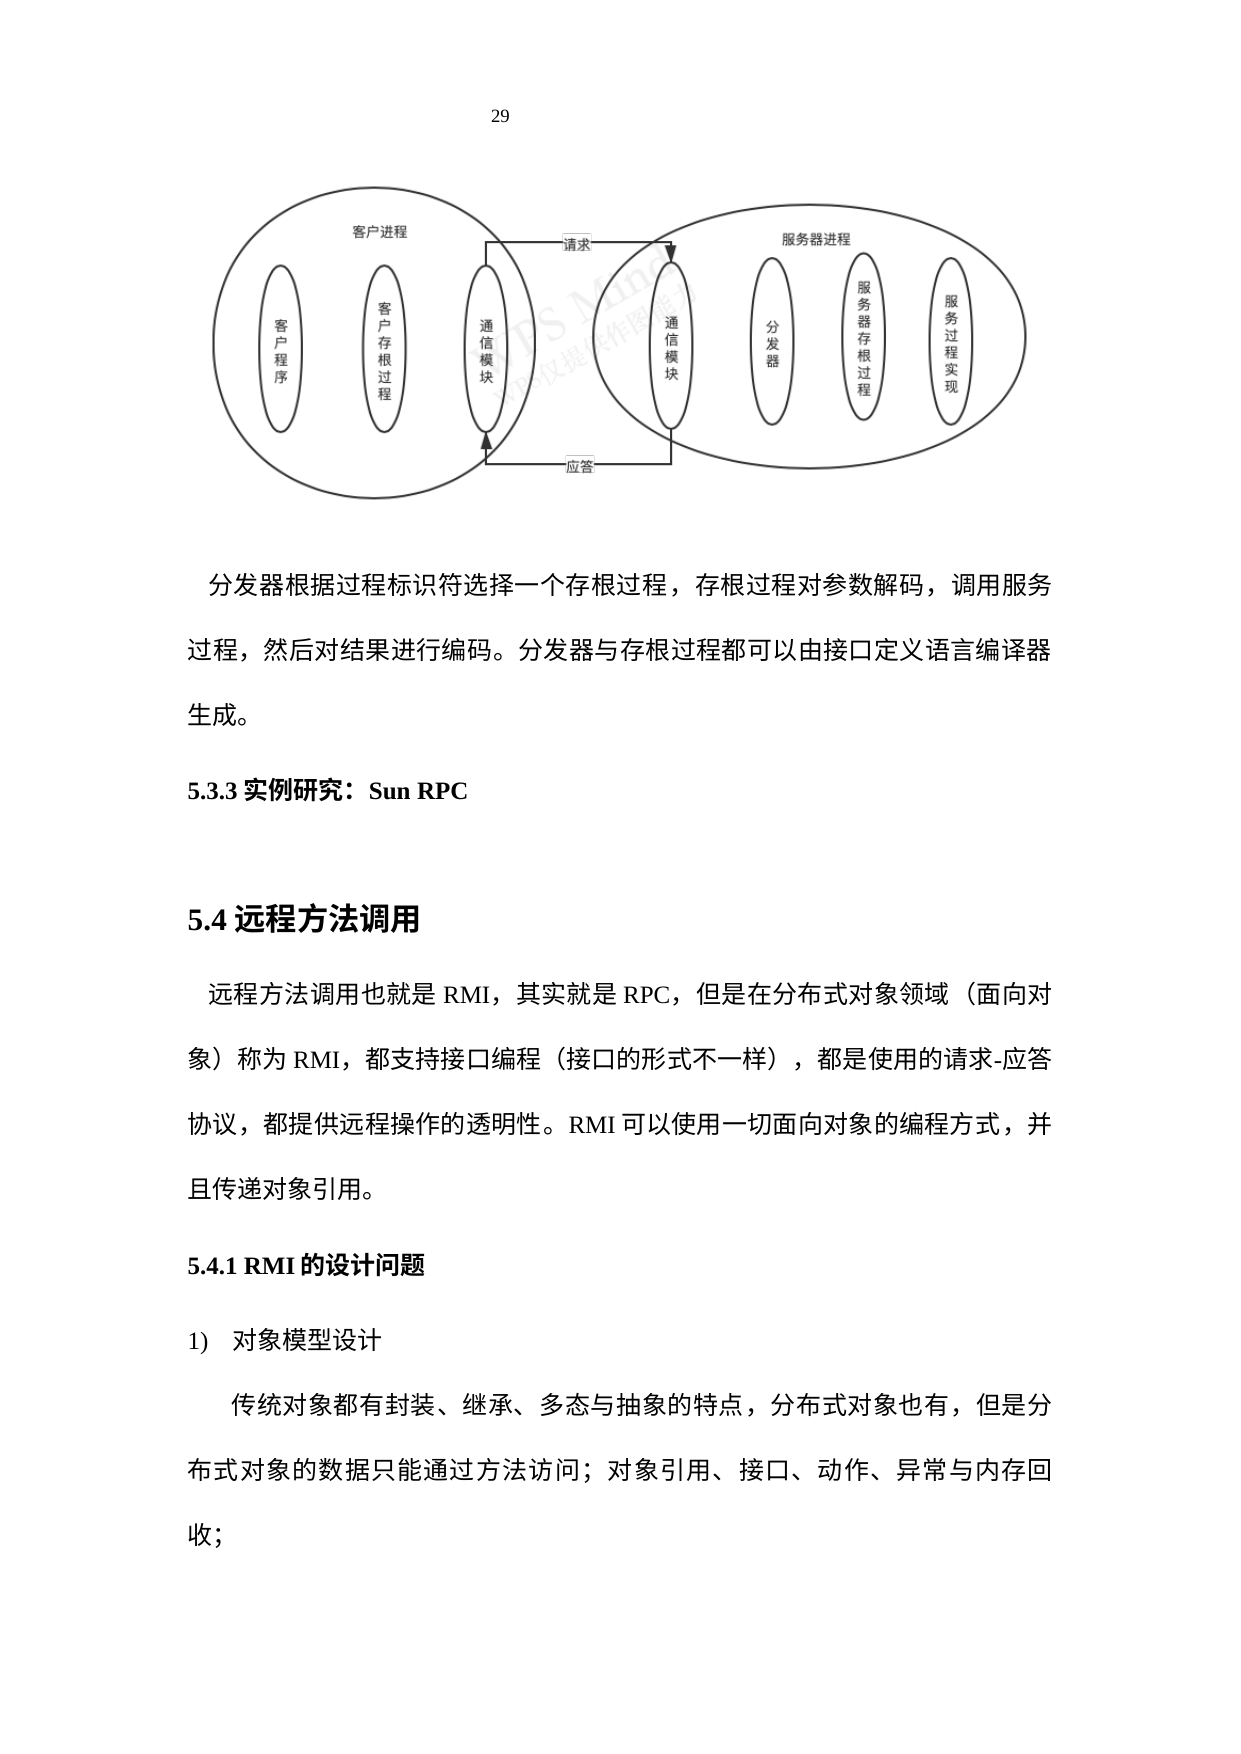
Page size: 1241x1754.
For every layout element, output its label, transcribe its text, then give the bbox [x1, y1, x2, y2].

text 远程方法调用也就是RMI，其实就是RPC，但是在分布式对象领域（面向对象）称为RMI，都支持接口编程（接口的形式不一样），都是使用的请求-应答协议，都提供远程操作的透明性。RMI可以使用一切面向对象的编程方式，并且传递对象引用。 [187, 962, 1053, 1222]
subtitle 5.3.3 实例研究：Sun RPC [187, 757, 1053, 822]
list 传统对象都有封装、继承、多态与抽象的特点，分布式对象也有，但是分布式对象的数据只能通过方法访问；对象引用、接口、动作、异常与内存回收； [187, 1372, 1053, 1567]
subtitle 5.4 远程方法调用 [187, 886, 1053, 951]
list 对象模型设计 [187, 1307, 1053, 1372]
picture [187, 162, 1052, 525]
text 分发器根据过程标识符选择一个存根过程，存根过程对参数解码，调用服务过程，然后对结果进行编码。分发器与存根过程都可以由接口定义语言编译器生成。 [187, 552, 1053, 747]
subtitle 5.4.1 RMI的设计问题 [187, 1232, 1053, 1297]
